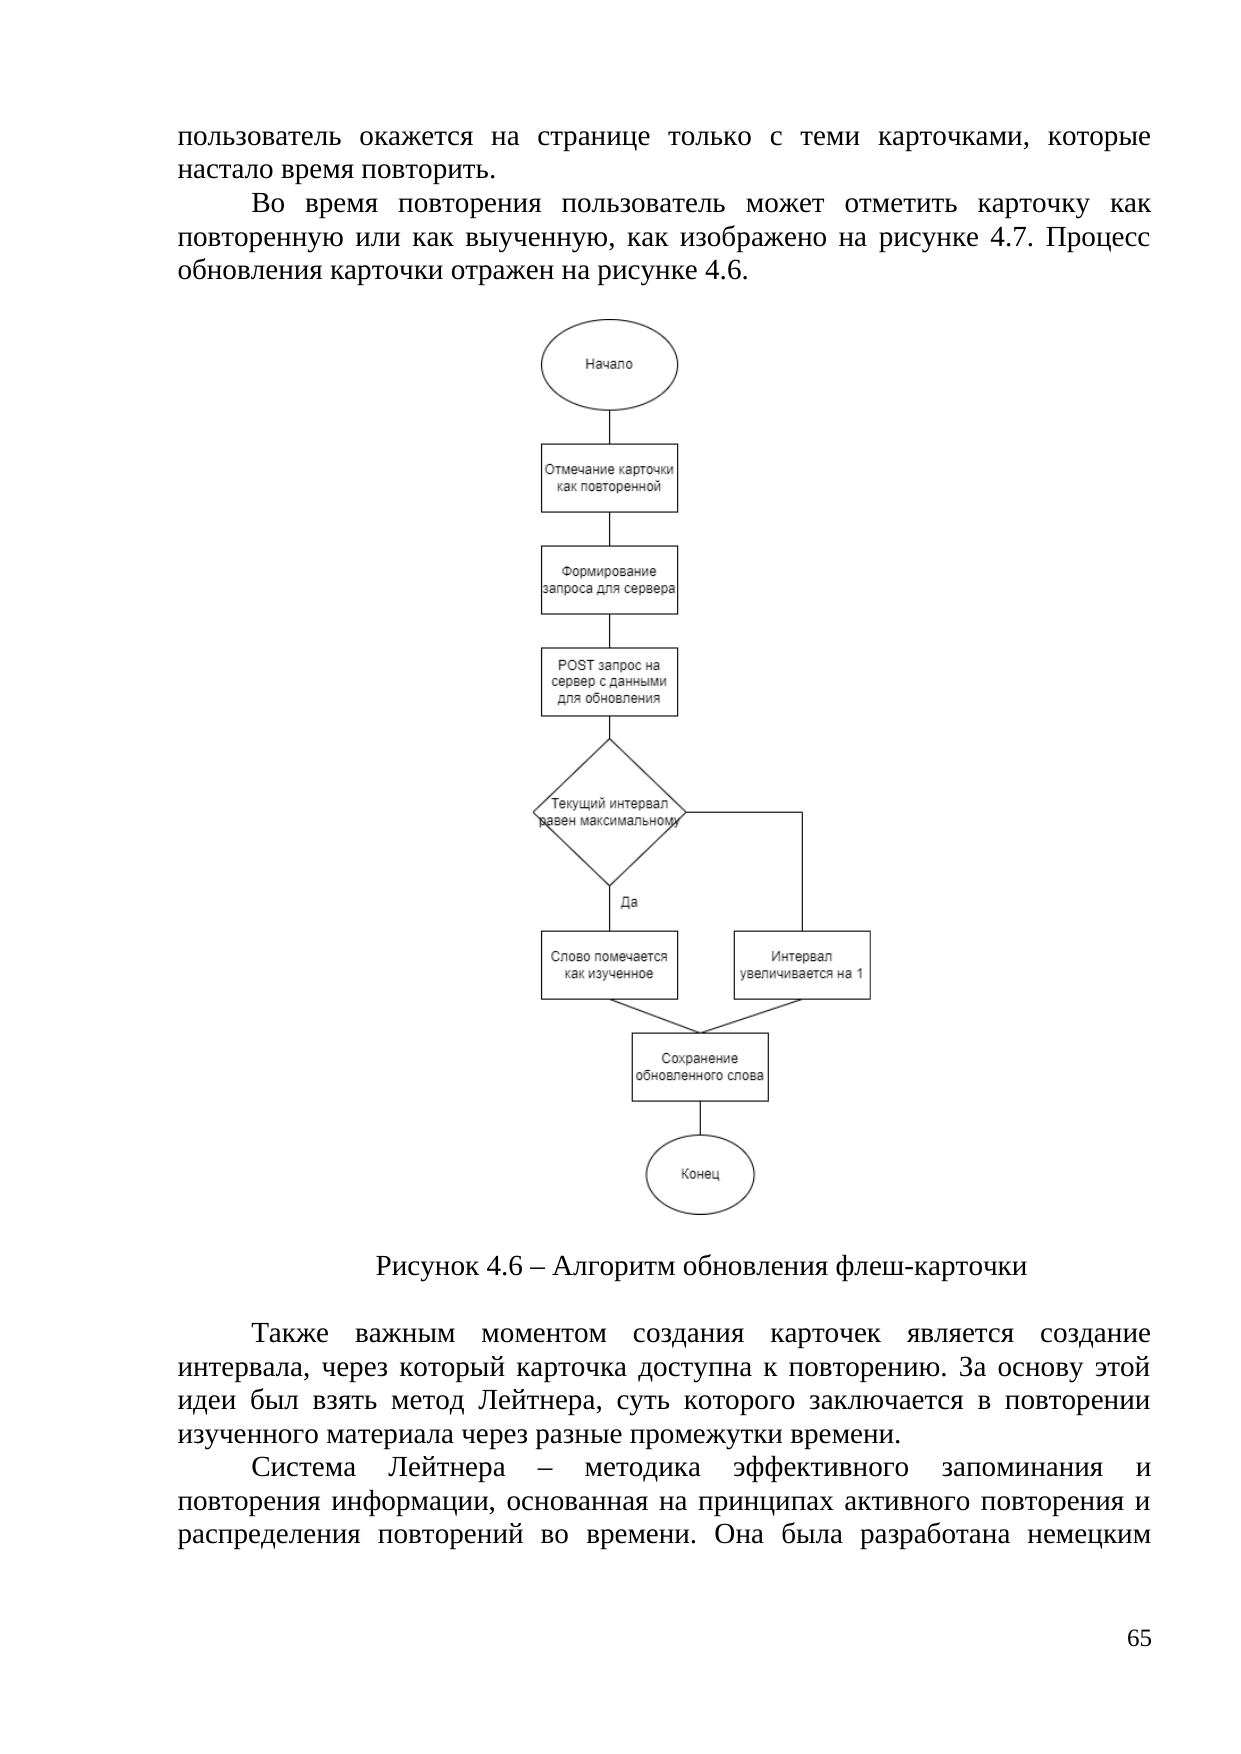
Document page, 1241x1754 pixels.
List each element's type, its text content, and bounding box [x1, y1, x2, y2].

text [177, 1449, 1152, 1550]
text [177, 118, 1152, 185]
picture [532, 319, 871, 1215]
text Рисунок 4.6 – Алгоритм обновления флеш-карточки [177, 1248, 1152, 1282]
text Во время повторения пользователь может отметить карточку как повторенную или как выученную, как изображено на рисунке 4.7. Процесс обновления карточки отражен на рисунке 4.6. [177, 185, 1152, 286]
text Также важным моментом создания карточек является создание интервала, через который карточка доступна к повторению. За основу этой идеи был взять метод Лейтнера, суть которого заключается в повторении изученного материала через разные промежутки времени. [177, 1315, 1152, 1449]
